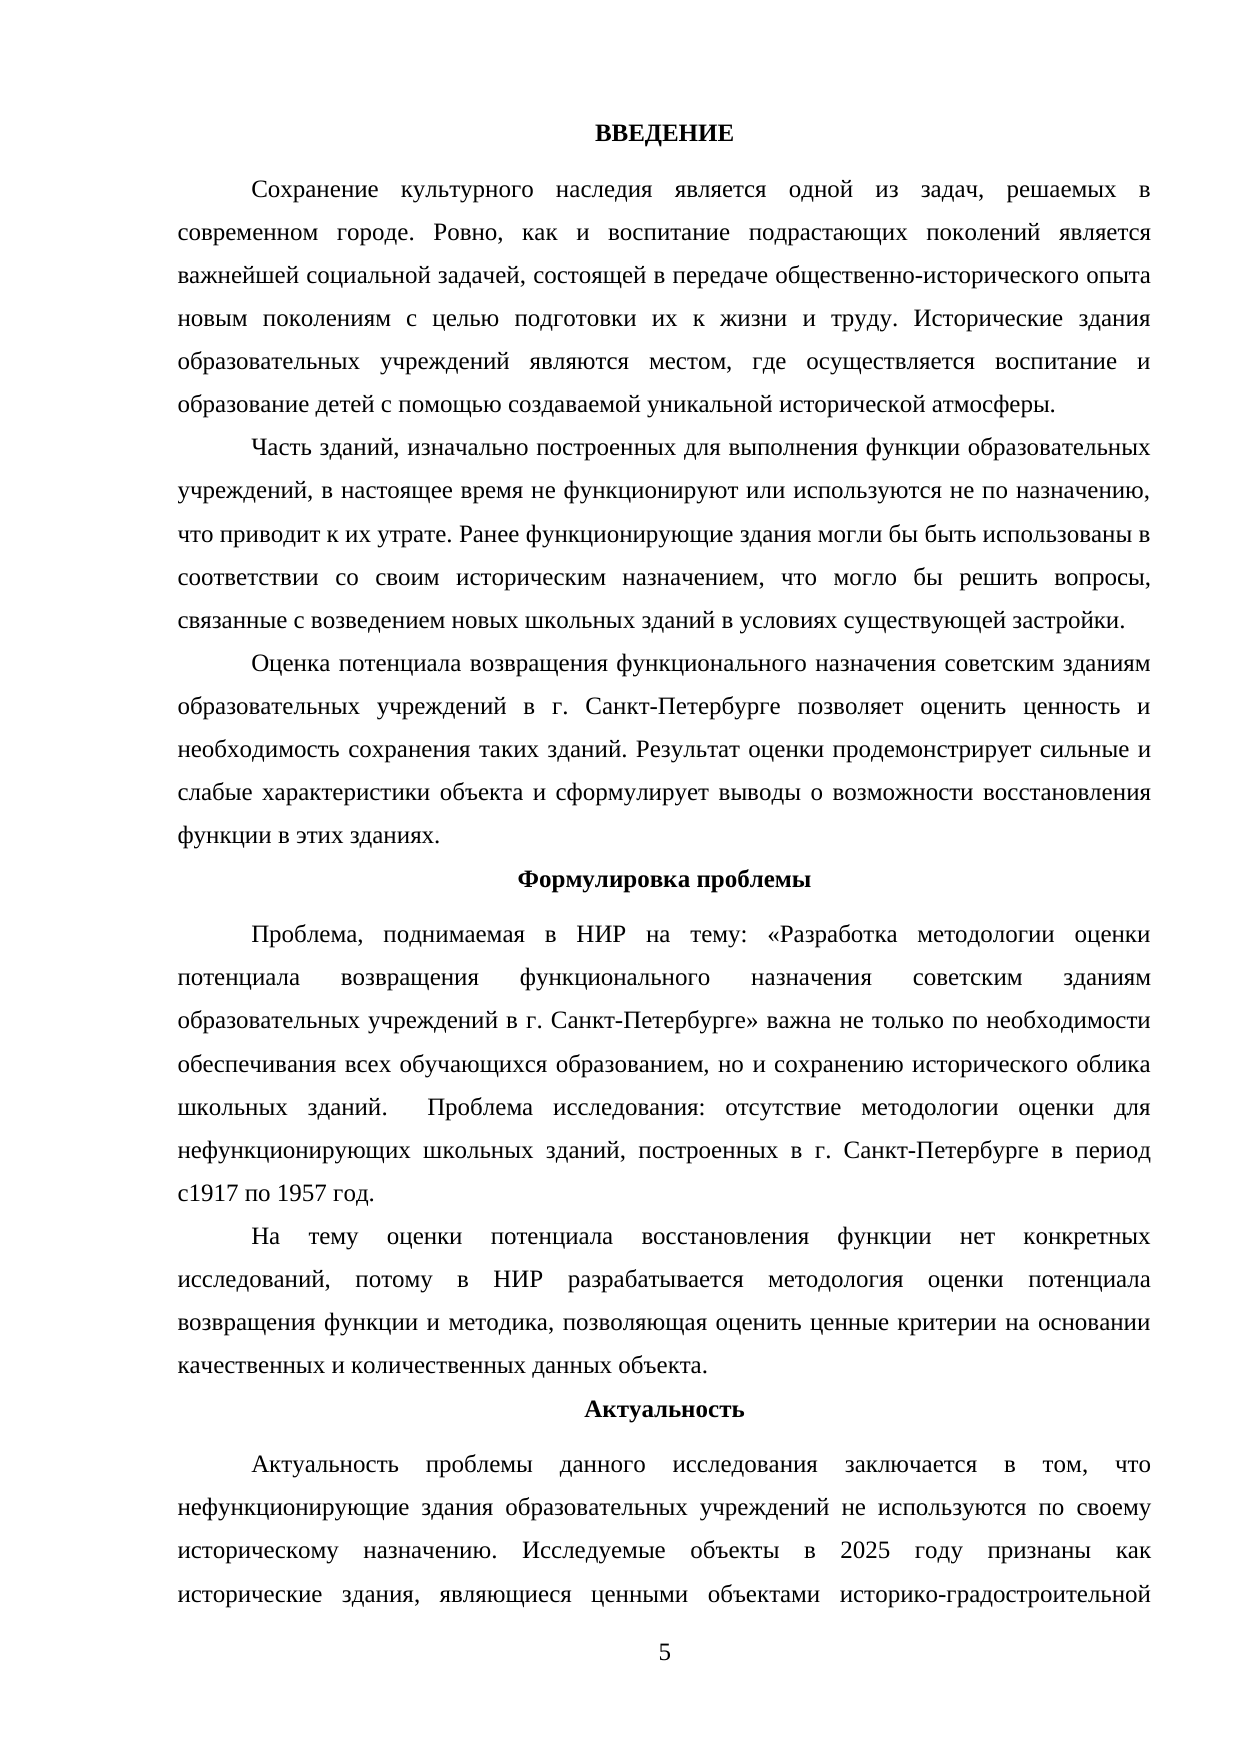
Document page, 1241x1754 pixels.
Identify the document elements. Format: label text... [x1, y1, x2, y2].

text На тему оценки потенциала восстановления функции нет конкретных исследований, потому в НИР разрабатывается методология оценки потенциала возвращения функции и методика, позволяющая оценить ценные критерии на основании качественных и количественных данных объекта. [177, 1221, 1152, 1379]
text Проблема, поднимаемая в НИР на тему: «Разработка методологии оценки потенциала возвращения функционального назначения советским зданиям образовательных учреждений в г. Санкт-Петербурге» важна не только по необходимости обеспечивания всех обучающихся образованием, но и сохранению исторического облика школьных зданий. Проблема исследования: отсутствие методологии оценки для нефункционирующих школьных зданий, построенных в г. Санкт-Петербурге в период с1917 по 1957 год. [177, 919, 1152, 1207]
text Формулировка проблемы [177, 864, 1152, 892]
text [177, 1449, 1152, 1607]
text Часть зданий, изначально построенных для выполнения функции образовательных учреждений, в настоящее время не функционируют или используются не по назначению, что приводит к их утрате. Ранее функционирующие здания могли бы быть использованы в соответствии со своим историческим назначением, что могло бы решить вопросы, связанные с возведением новых школьных зданий в условиях существующей застройки. [177, 432, 1152, 634]
text Оценка потенциала возвращения функционального назначения советским зданиям образовательных учреждений в г. Санкт-Петербурге позволяет оценить ценность и необходимость сохранения таких зданий. Результат оценки продемонстрирует сильные и слабые характеристики объекта и сформулирует выводы о возможности восстановления функции в этих зданиях. [177, 648, 1152, 849]
text ВВЕДЕНИЕ [177, 118, 1152, 147]
text Актуальность [177, 1394, 1152, 1422]
text Сохранение культурного наследия является одной из задач, решаемых в современном городе. Ровно, как и воспитание подрастающих поколений является важнейшей социальной задачей, состоящей в передаче общественно-исторического опыта новым поколениям с целью подготовки их к жизни и труду. Исторические здания образовательных учреждений являются местом, где осуществляется воспитание и образование детей с помощью создаваемой уникальной исторической атмосферы. [177, 174, 1152, 418]
